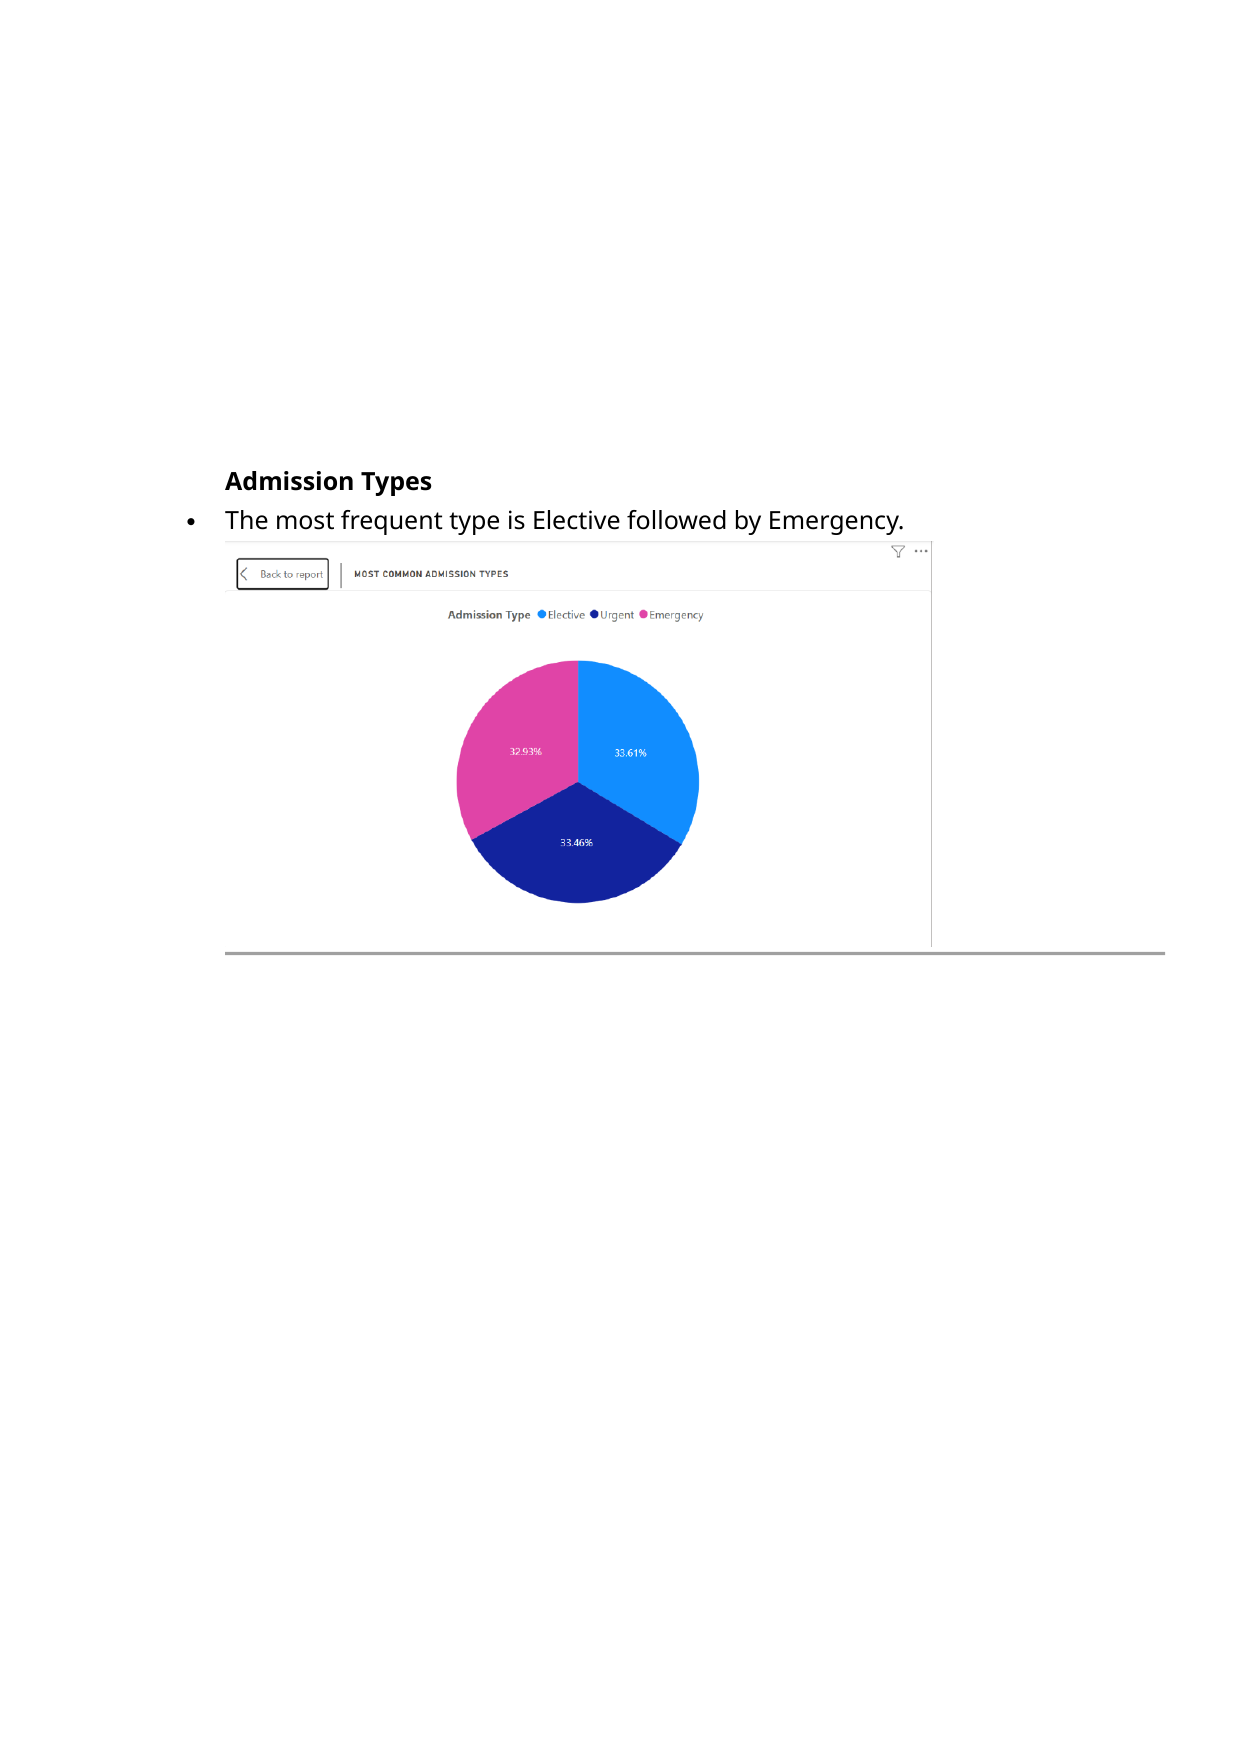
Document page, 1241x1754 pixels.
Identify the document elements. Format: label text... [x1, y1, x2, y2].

list Admission Types [225, 463, 1090, 497]
picture [225, 541, 934, 947]
list The most frequent type is Elective followed by Emergency. [187, 502, 1090, 537]
